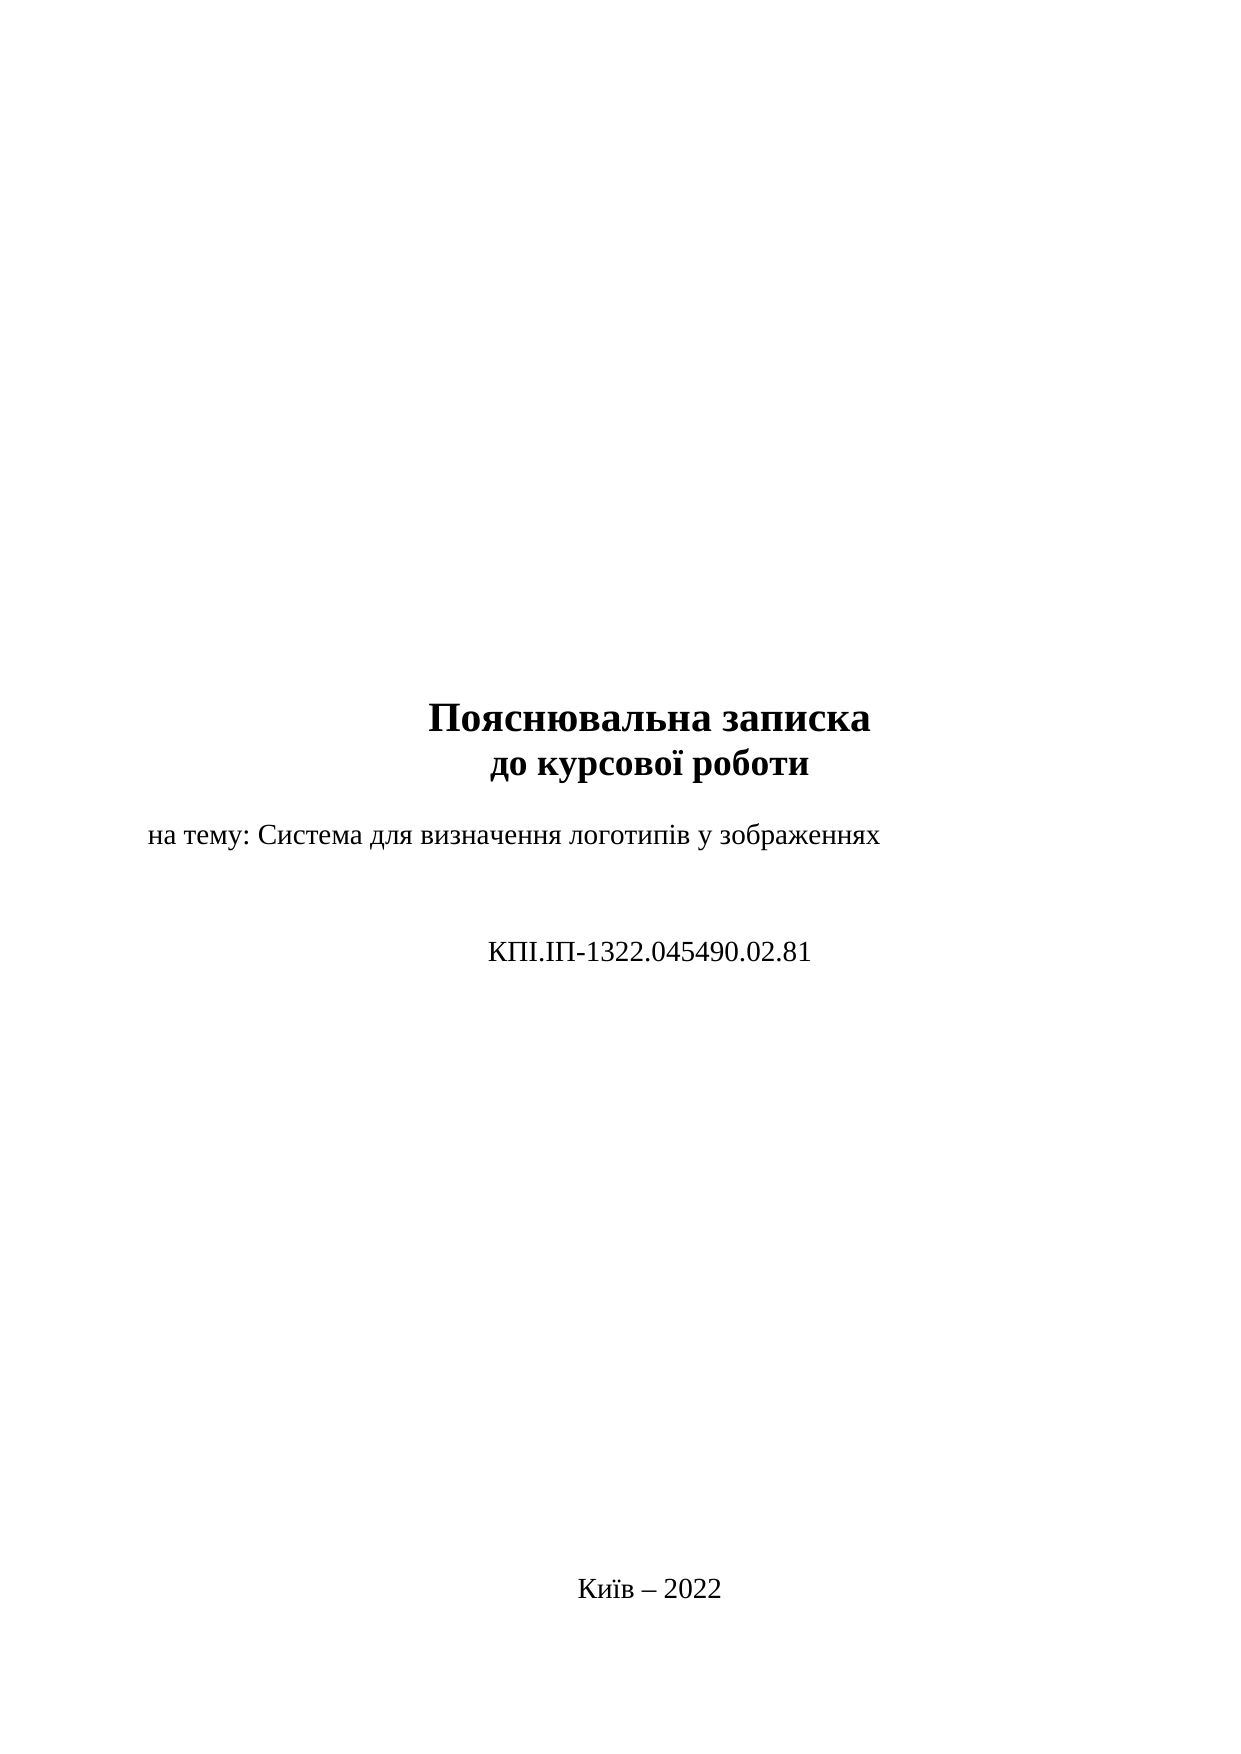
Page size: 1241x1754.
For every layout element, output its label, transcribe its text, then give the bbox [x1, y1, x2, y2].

text Пояснювальна записка до курсової роботи [148, 692, 1152, 783]
text на тему: Система для визначення логотипів у зображеннях [148, 817, 1152, 851]
text КПІ.ІП-1322.045490.02.81 [148, 934, 1152, 968]
text Київ – 2022 [148, 1572, 1152, 1605]
